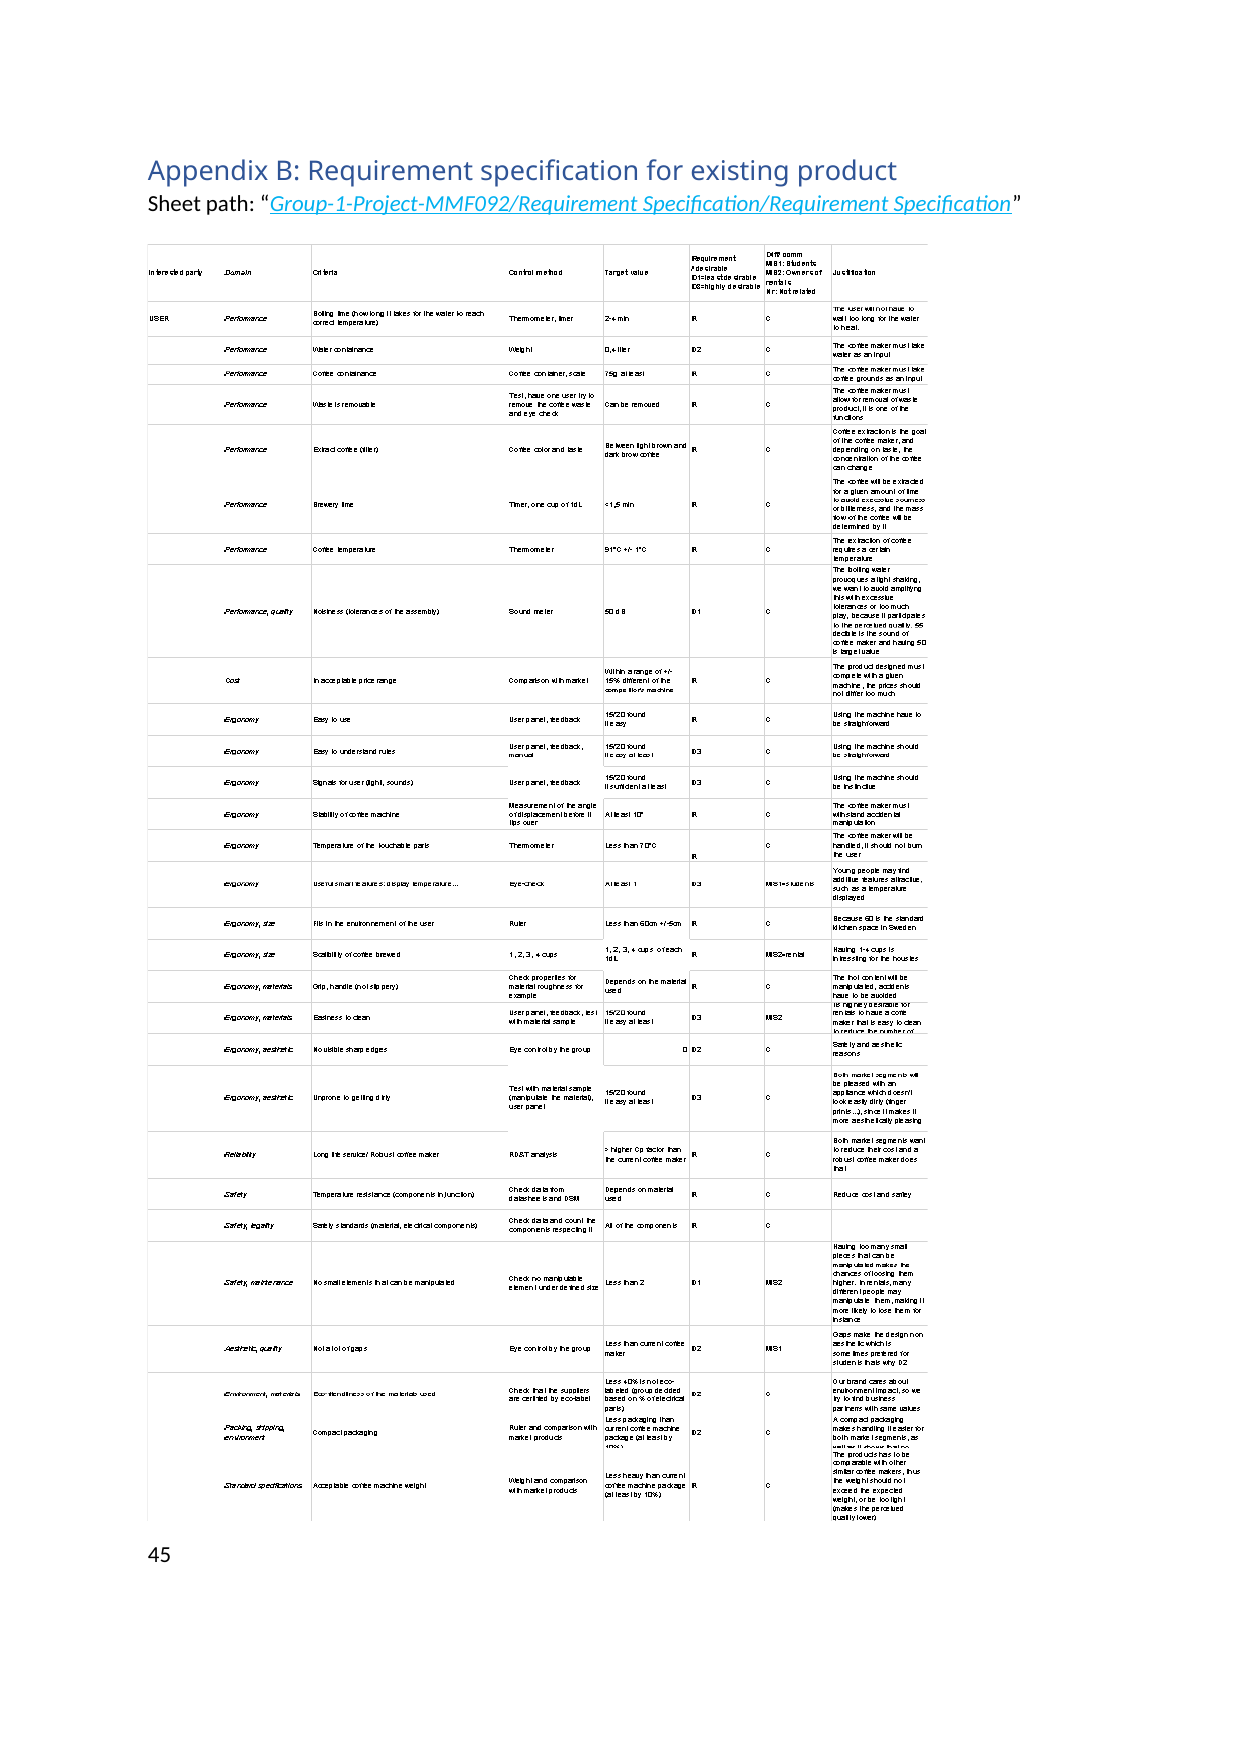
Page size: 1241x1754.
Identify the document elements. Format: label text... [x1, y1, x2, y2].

subtitle Appendix B: Requirement specification for existing product [148, 152, 1093, 189]
picture [147, 244, 928, 1521]
text Sheet path: “Group-1-Project-MMF092/Requirement Specification/Requirement Specification” [148, 189, 1093, 217]
